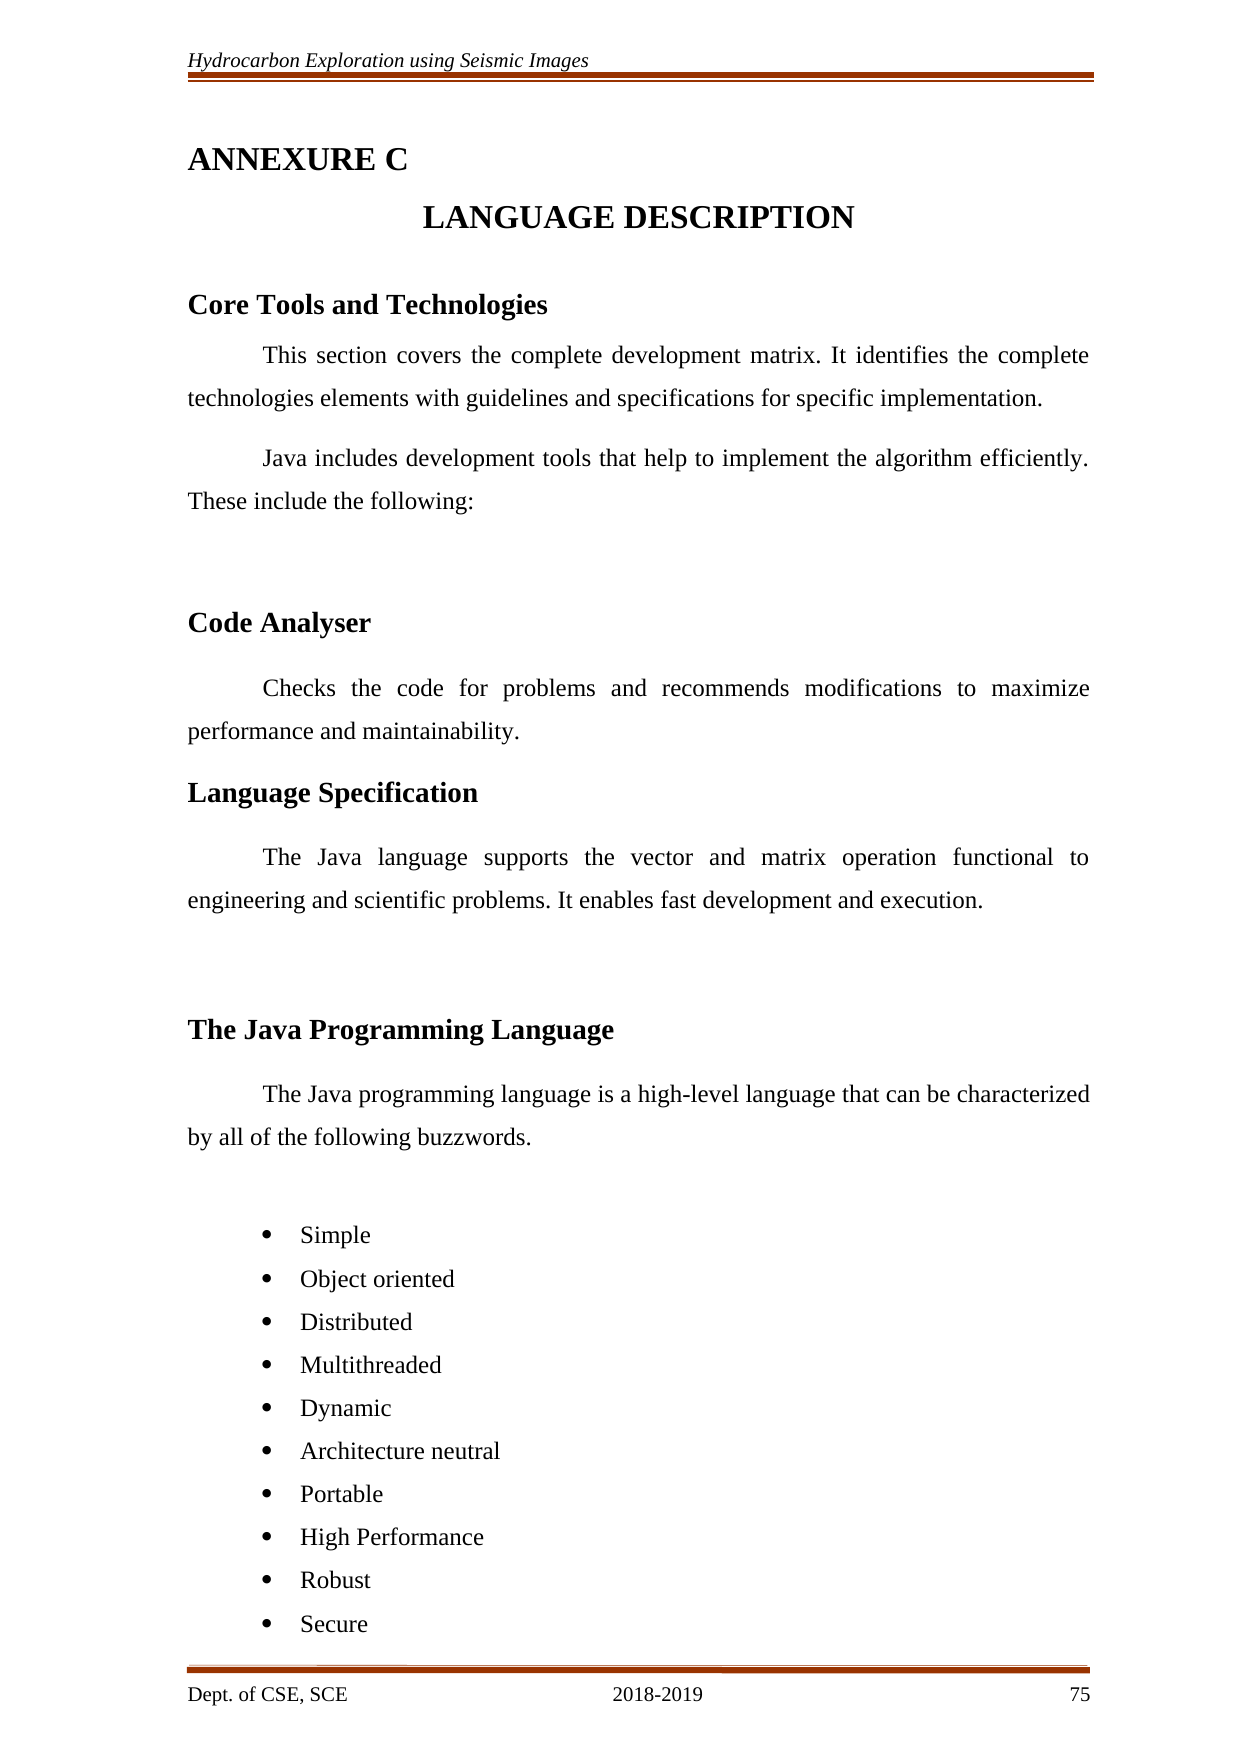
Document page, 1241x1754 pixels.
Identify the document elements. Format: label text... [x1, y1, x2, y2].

list Simple [262, 1221, 1090, 1249]
text ANNEXURE C [187, 139, 1090, 177]
text This section covers the complete development matrix. It identifies the complete technologies elements with guidelines and specifications for specific implementation. [187, 340, 1090, 412]
text Java includes development tools that help to implement the algorithm efficiently. These include the following: [187, 443, 1090, 515]
text Core Tools and Technologies [187, 287, 1090, 321]
text Language Specification [187, 776, 1090, 809]
text Code Analyser [187, 606, 1090, 639]
text The Java programming language is a high-level language that can be characterized by all of the following buzzwords. [187, 1079, 1090, 1151]
list Portable [262, 1479, 1090, 1508]
list Secure [262, 1609, 1090, 1637]
list High Performance [262, 1522, 1090, 1551]
text Checks the code for problems and recommends modifications to maximize performance and maintainability. [187, 673, 1090, 744]
list Object oriented [262, 1264, 1090, 1292]
text The Java language supports the vector and matrix operation functional to engineering and scientific problems. It enables fast development and execution. [187, 842, 1090, 914]
list Architecture neutral [262, 1436, 1090, 1465]
list Multithreaded [262, 1350, 1090, 1379]
text LANGUAGE DESCRIPTION [187, 197, 1090, 235]
list Dynamic [262, 1393, 1090, 1422]
list Distributed [262, 1307, 1090, 1336]
text The Java Programming Language [187, 1012, 1090, 1046]
list Robust [262, 1566, 1090, 1594]
